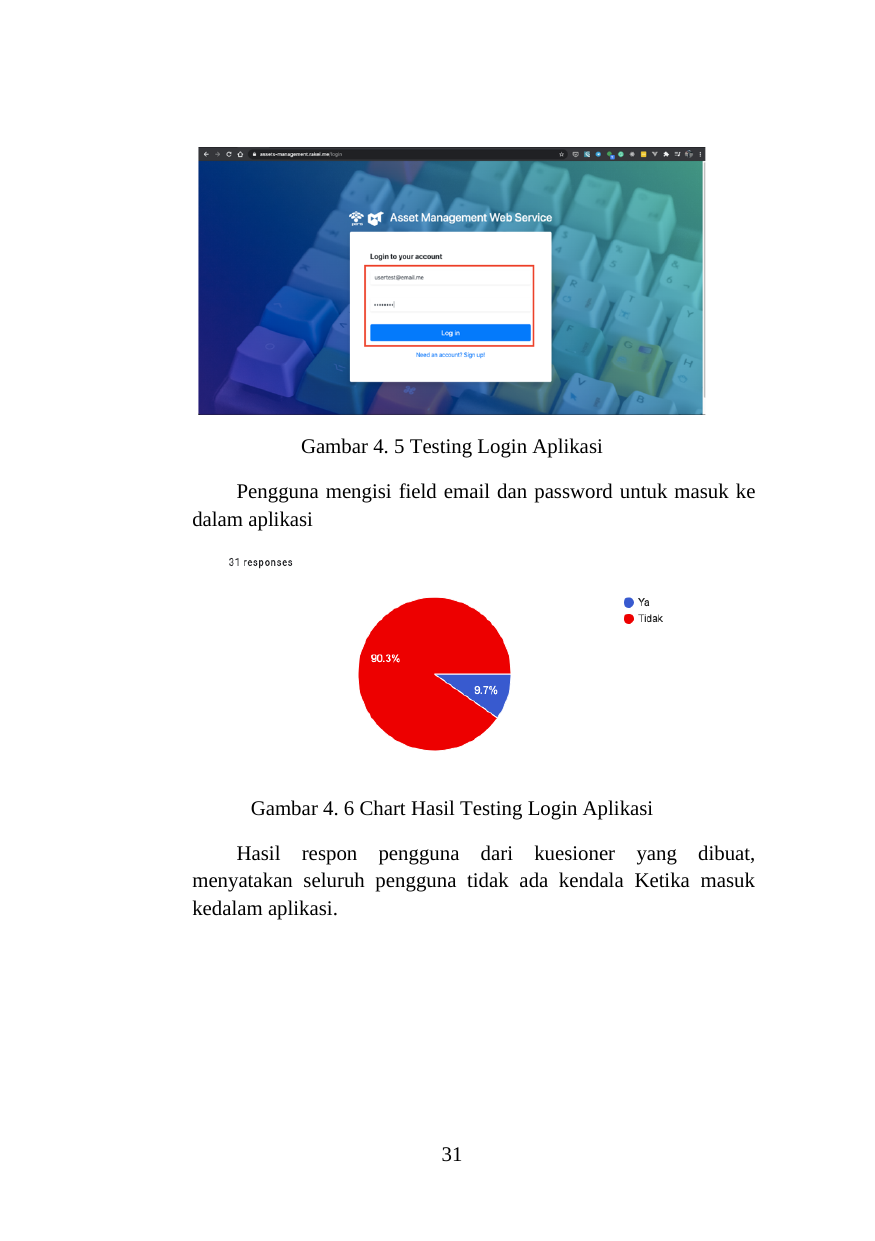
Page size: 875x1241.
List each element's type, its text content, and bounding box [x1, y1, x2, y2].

picture [198, 147, 706, 415]
text Hasil respon pengguna dari kuesioner yang dibuat, menyatakan seluruh pengguna tidak ada kendala Ketika masuk kedalam aplikasi. [192, 841, 756, 920]
text Gambar 4. 5 Testing Login Aplikasi [148, 434, 756, 458]
picture [222, 551, 682, 776]
text Pengguna mengisi field email dan password untuk masuk ke dalam aplikasi [192, 479, 756, 531]
text Gambar 4. 6 Chart Hasil Testing Login Aplikasi [148, 796, 756, 820]
